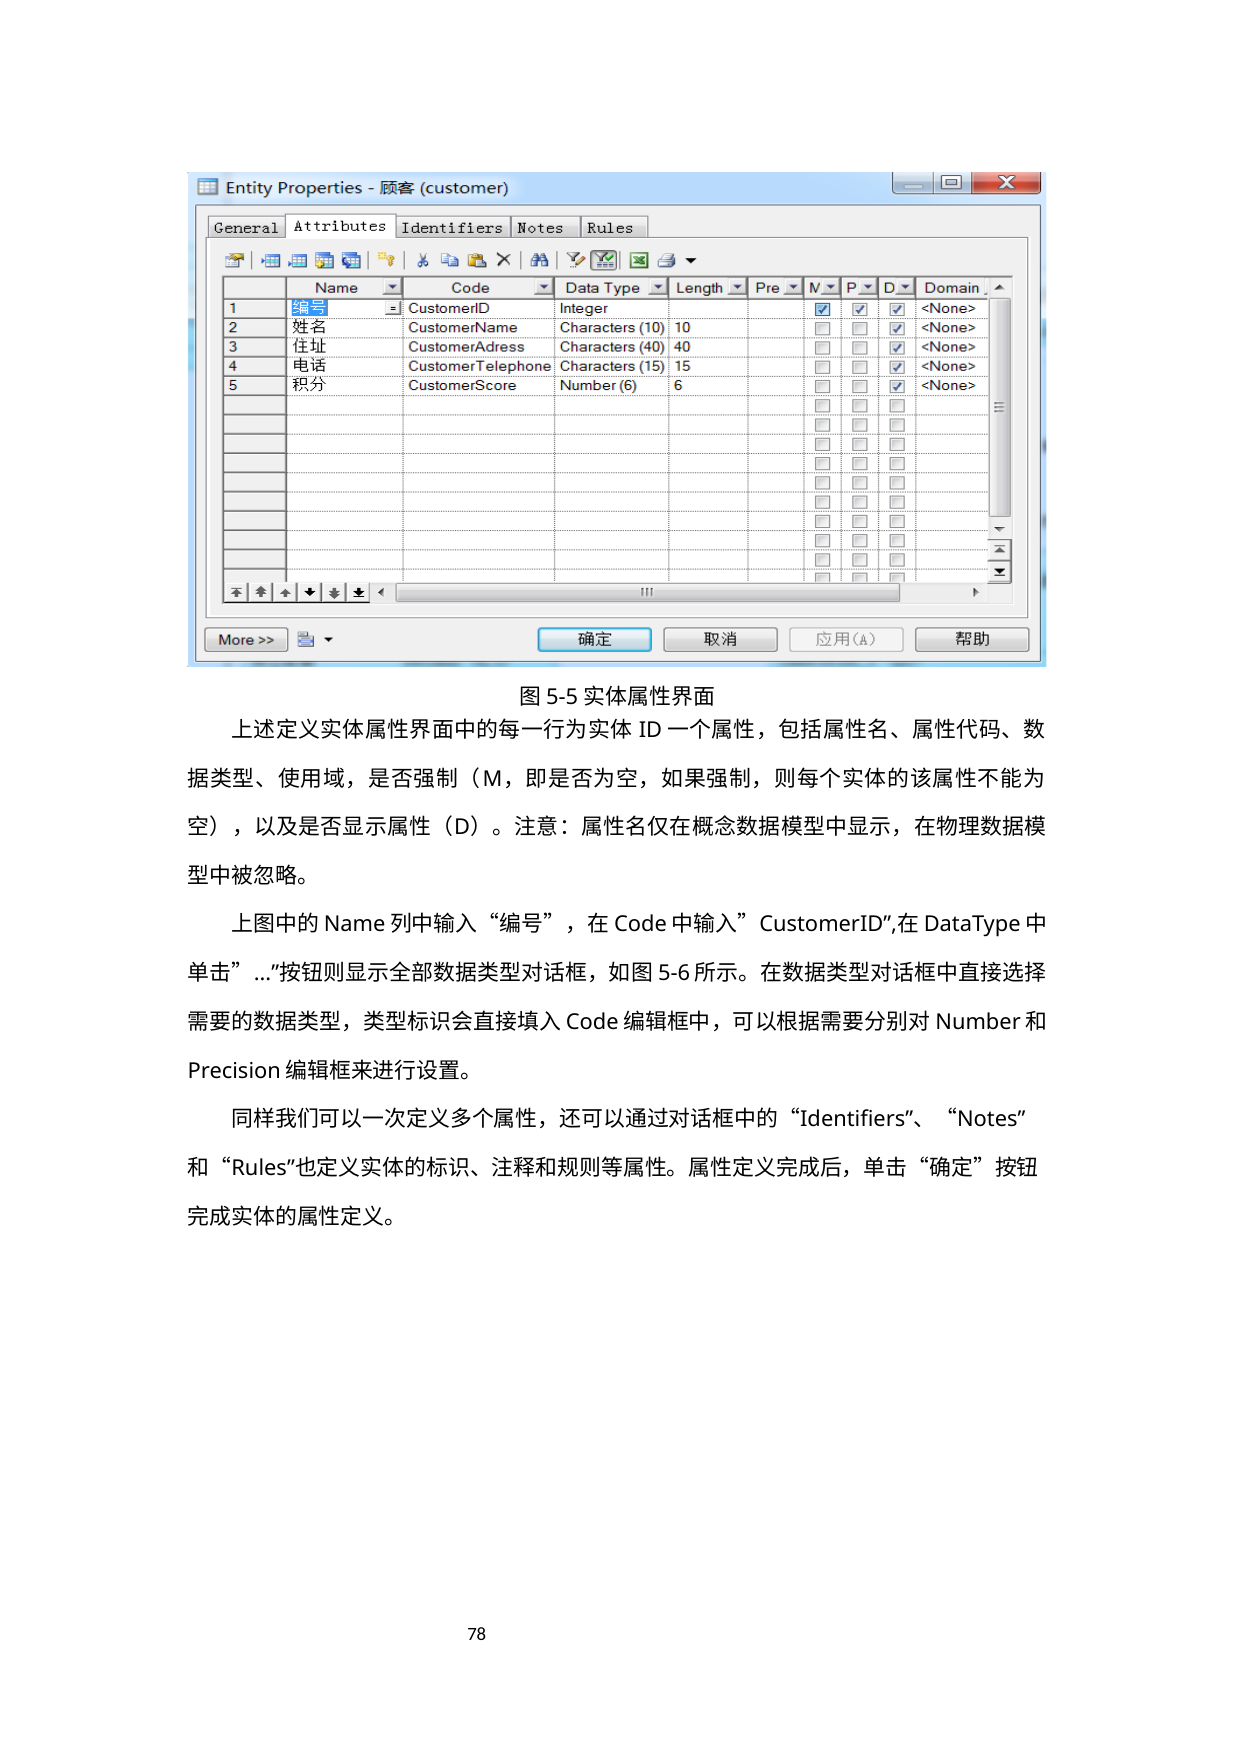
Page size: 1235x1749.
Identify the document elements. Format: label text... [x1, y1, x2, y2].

list 上图中的Name列中输入“编号”，在Code中输入”CustomerID”,在DataType中单击”...”按钮则显示全部数据类型对话框，如图5-6所示。在数据类型对话框中直接选择需要的数据类型，类型标识会直接填入Code编辑框中，可以根据需要分别对Number和Precision编辑框来进行设置。 [187, 906, 1047, 1085]
picture [187, 172, 1047, 667]
text 图5-5 实体属性界面 [187, 679, 1047, 712]
list 同样我们可以一次定义多个属性，还可以通过对话框中的“Identifiers”、“Notes”和“Rules”也定义实体的标识、注释和规则等属性。属性定义完成后，单击“确定”按钮完成实体的属性定义。 [187, 1101, 1047, 1231]
list 上述定义实体属性界面中的每一行为实体ID一个属性，包括属性名、属性代码、数据类型、使用域，是否强制（M，即是否为空，如果强制，则每个实体的该属性不能为空），以及是否显示属性（D）。注意：属性名仅在概念数据模型中显示，在物理数据模型中被忽略。 [187, 712, 1047, 890]
